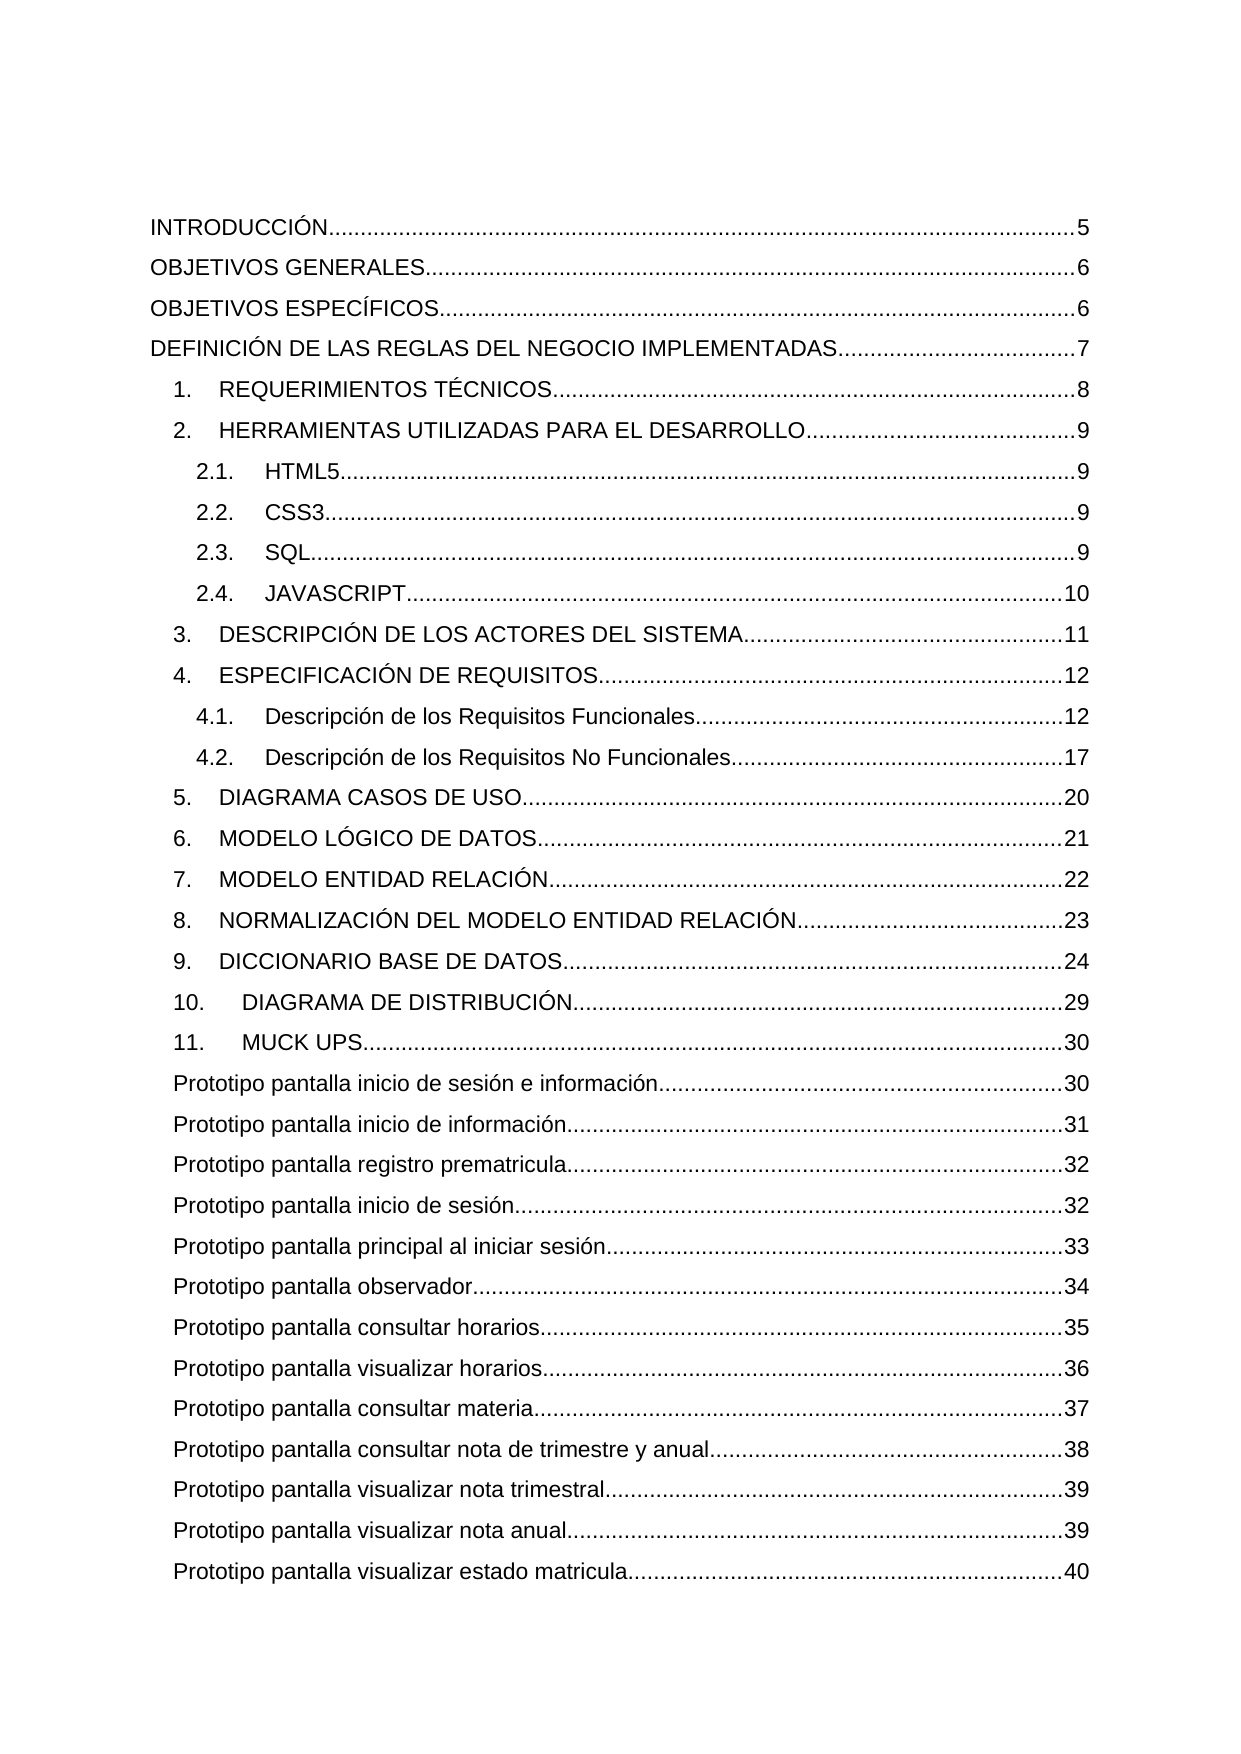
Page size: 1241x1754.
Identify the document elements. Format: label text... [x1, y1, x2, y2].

text Prototipo pantalla visualizar horarios 36 [173, 1354, 1090, 1381]
text Prototipo pantalla registro prematricula 32 [173, 1151, 1090, 1178]
text INTRODUCCIÓN 5 [150, 213, 1090, 240]
text 9. DICCIONARIO BASE DE DATOS 24 [173, 948, 1090, 974]
text Prototipo pantalla inicio de información 31 [173, 1111, 1090, 1137]
text Prototipo pantalla consultar nota de trimestre y anual 38 [173, 1436, 1090, 1462]
text 2. HERRAMIENTAS UTILIZADAS PARA EL DESARROLLO 9 [173, 417, 1090, 443]
text 7. MODELO ENTIDAD RELACIÓN 22 [173, 866, 1090, 892]
text 3. DESCRIPCIÓN DE LOS ACTORES DEL SISTEMA 11 [173, 621, 1090, 647]
text 5. DIAGRAMA CASOS DE USO 20 [173, 784, 1090, 811]
text Prototipo pantalla observador 34 [173, 1273, 1090, 1299]
text OBJETIVOS GENERALES 6 [150, 254, 1090, 280]
text Prototipo pantalla inicio de sesión e información 30 [173, 1070, 1090, 1096]
text 2.3. SQL 9 [196, 539, 1090, 566]
text 2.1. HTML5 9 [196, 458, 1090, 484]
text Prototipo pantalla consultar horarios 35 [173, 1314, 1090, 1340]
text Prototipo pantalla principal al iniciar sesión 33 [173, 1233, 1090, 1259]
text 1. REQUERIMIENTOS TÉCNICOS. 8 [173, 376, 1090, 402]
text 4.1. Descripción de los Requisitos Funcionales 12 [196, 703, 1090, 729]
text Prototipo pantalla visualizar nota trimestral 39 [173, 1476, 1090, 1503]
text Prototipo pantalla inicio de sesión 32 [173, 1192, 1090, 1218]
text 11. MUCK UPS 30 [173, 1029, 1090, 1056]
text Prototipo pantalla consultar materia 37 [173, 1395, 1090, 1421]
text DEFINICIÓN DE LAS REGLAS DEL NEGOCIO IMPLEMENTADAS 7 [150, 335, 1090, 362]
text 8. NORMALIZACIÓN DEL MODELO ENTIDAD RELACIÓN 23 [173, 907, 1090, 933]
text OBJETIVOS ESPECÍFICOS 6 [150, 295, 1090, 321]
text 2.2. CSS3 9 [196, 498, 1090, 525]
text Prototipo pantalla visualizar nota anual 39 [173, 1517, 1090, 1543]
text 4.2. Descripción de los Requisitos No Funcionales 17 [196, 743, 1090, 770]
text Prototipo pantalla visualizar estado matricula 40 [173, 1558, 1090, 1584]
text 6. MODELO LÓGICO DE DATOS 21 [173, 825, 1090, 851]
text 4. ESPECIFICACIÓN DE REQUISITOS 12 [173, 662, 1090, 688]
text 2.4. JAVASCRIPT 10 [196, 580, 1090, 606]
text 10. DIAGRAMA DE DISTRIBUCIÓN 29 [173, 988, 1090, 1015]
